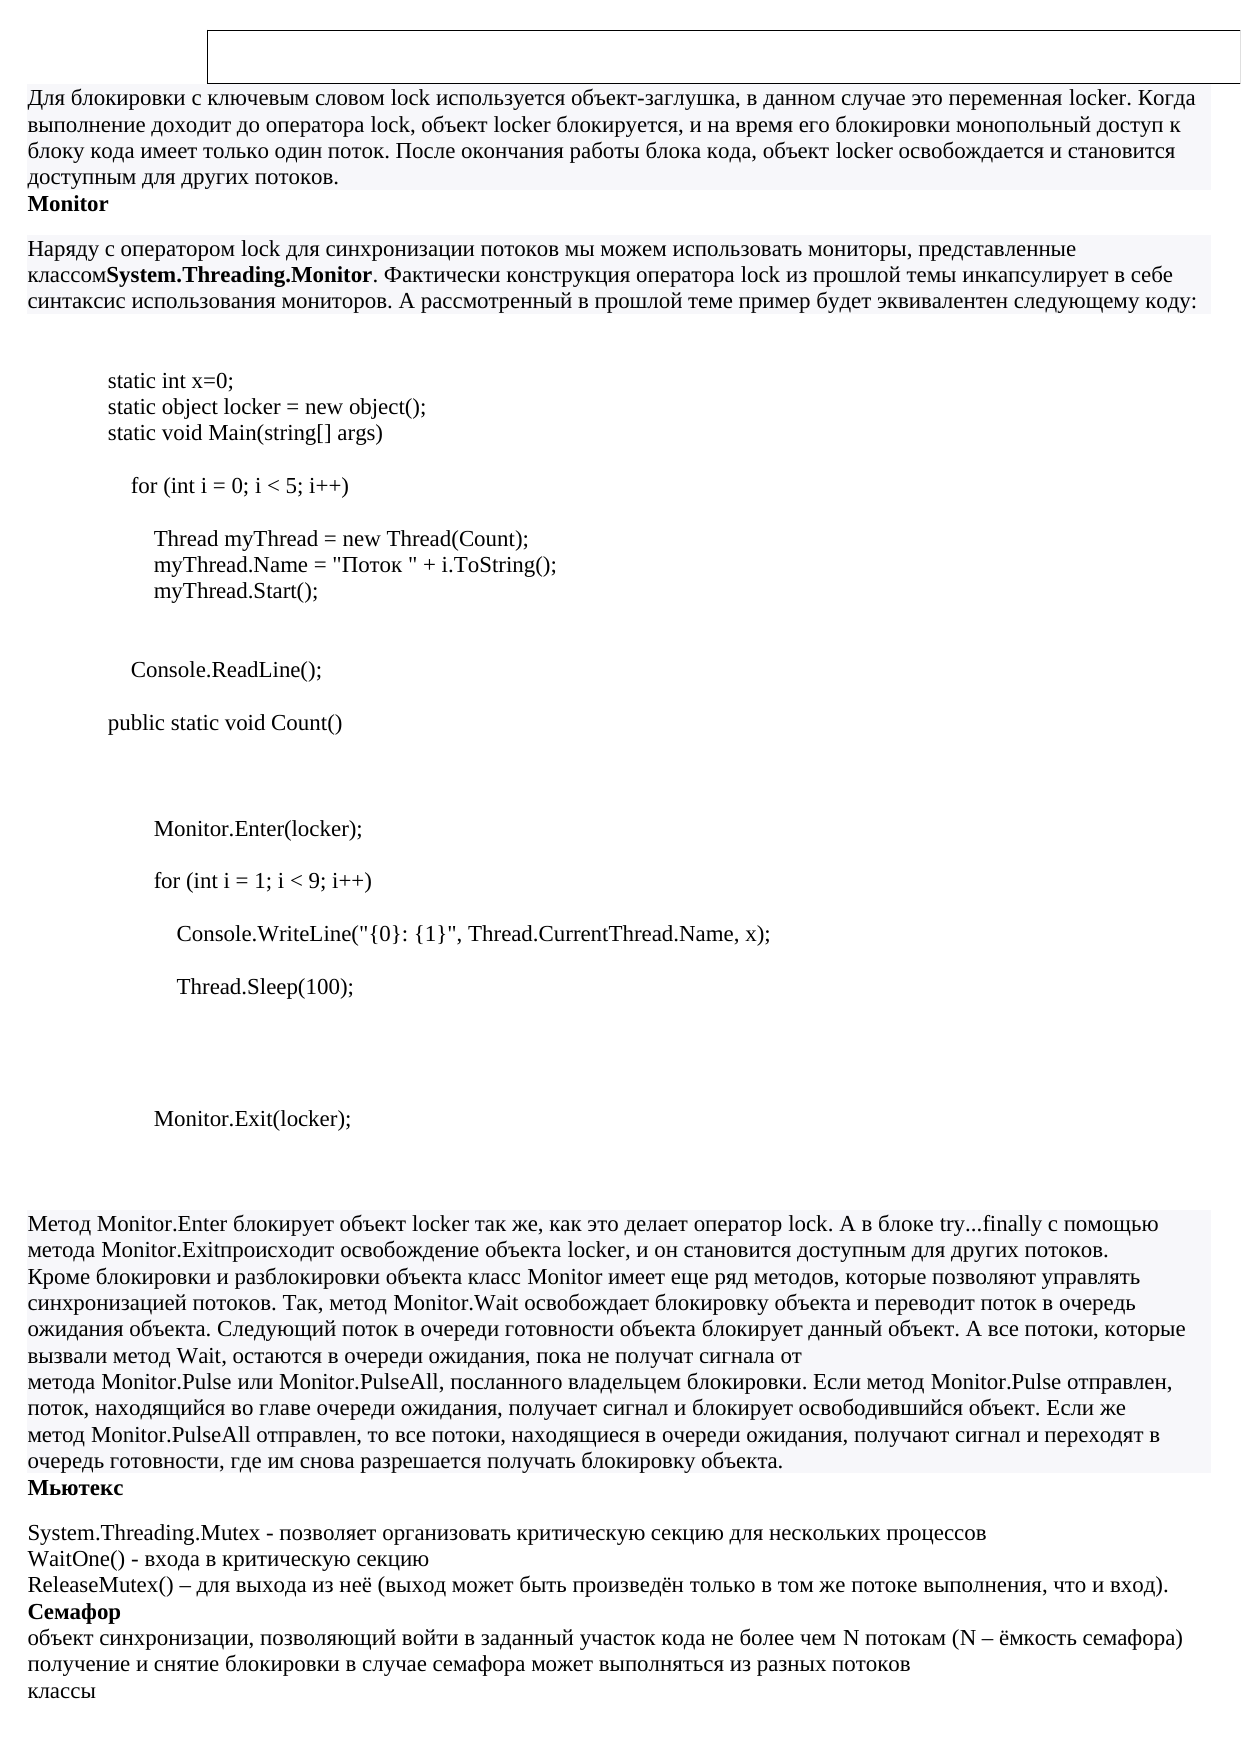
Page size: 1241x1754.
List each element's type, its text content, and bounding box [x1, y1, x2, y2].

text Monitor [27, 190, 1211, 216]
text Кроме блокировки и разблокировки объекта класс Monitor имеет еще ряд методов, которые позволяют управлять синхронизацией потоков. Так, метод Monitor.Wait освобождает блокировку объекта и переводит поток в очередь ожидания объекта. Следующий поток в очереди готовности объекта блокирует данный объект. А все потоки, которые вызвали метод Wait, остаются в очереди ожидания, пока не получат сигнала от метода Monitor.Pulse или Monitor.PulseAll, посланного владельцем блокировки. Если метод Monitor.Pulse отправлен, поток, находящийся во главе очереди ожидания, получает сигнал и блокирует освободившийся объект. Если же метод Monitor.PulseAll отправлен, то все потоки, находящиеся в очереди ожидания, получают сигнал и переходят в очередь готовности, где им снова разрешается получать блокировку объекта. [27, 1263, 1211, 1473]
text Наряду с оператором lock для синхронизации потоков мы можем использовать мониторы, представленные классомSystem.Threading.Monitor. Фактически конструкция оператора lock из прошлой темы инкапсулирует в себе синтаксис использования мониторов. А рассмотренный в прошлой теме пример будет эквивалентен следующему коду: [27, 235, 1211, 314]
text WaitOne() - входа в критическую секцию [27, 1545, 1211, 1571]
subtitle Семафор [27, 1598, 1211, 1624]
text Метод Monitor.Enter блокирует объект locker так же, как это делает оператор lock. А в блоке try...finally с помощью метода Monitor.Exitпроисходит освобождение объекта locker, и он становится доступным для других потоков. [27, 1210, 1211, 1263]
text объект синхронизации, позволяющий войти в заданный участок кода не более чем N потокам (N – ёмкость семафора) [27, 1624, 1211, 1650]
table_header class Program { static int x=0; static object locker = new object(); static void Main(string[] args) { for (int i = 0; i < 5; i++) { Thread myThread = new Thread(Count); myThread.Name = "Поток " + i.ToString(); myThread.Start(); } Console.ReadLine(); } public static void Count() { try { Monitor.Enter(locker); x = 1; for (int i = 1; i < 9; i++) { Console.WriteLine("{0}: {1}", Thread.CurrentThread.Name, x); x++; Thread.Sleep(100); } } finally { Monitor.Exit(locker); } } } [235, 314, 1240, 1210]
text Мьютекс [27, 1473, 1211, 1500]
text ReleaseMutex() – для выхода из неё (выход может быть произведён только в том же потоке выполнения, что и вход). [27, 1571, 1211, 1598]
text классы [27, 1677, 1211, 1703]
table_header 1 2 3 4 5 6 7 8 9 10 11 12 13 14 15 16 17 18 19 20 21 22 23 24 25 26 27 28 29 30 31 32 33 34 [177, 314, 235, 1210]
text System.Threading.Mutex - позволяет организовать критическую секцию для нескольких процессов [27, 1519, 1211, 1545]
text получение и снятие блокировки в случае семафора может выполняться из разных потоков [27, 1650, 1211, 1677]
text Для блокировки с ключевым словом lock используется объект-заглушка, в данном случае это переменная locker. Когда выполнение доходит до оператора lock, объект locker блокируется, и на время его блокировки монопольный доступ к блоку кода имеет только один поток. После окончания работы блока кода, объект locker освобождается и становится доступным для других потоков. [27, 84, 1211, 190]
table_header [209, 31, 1240, 83]
